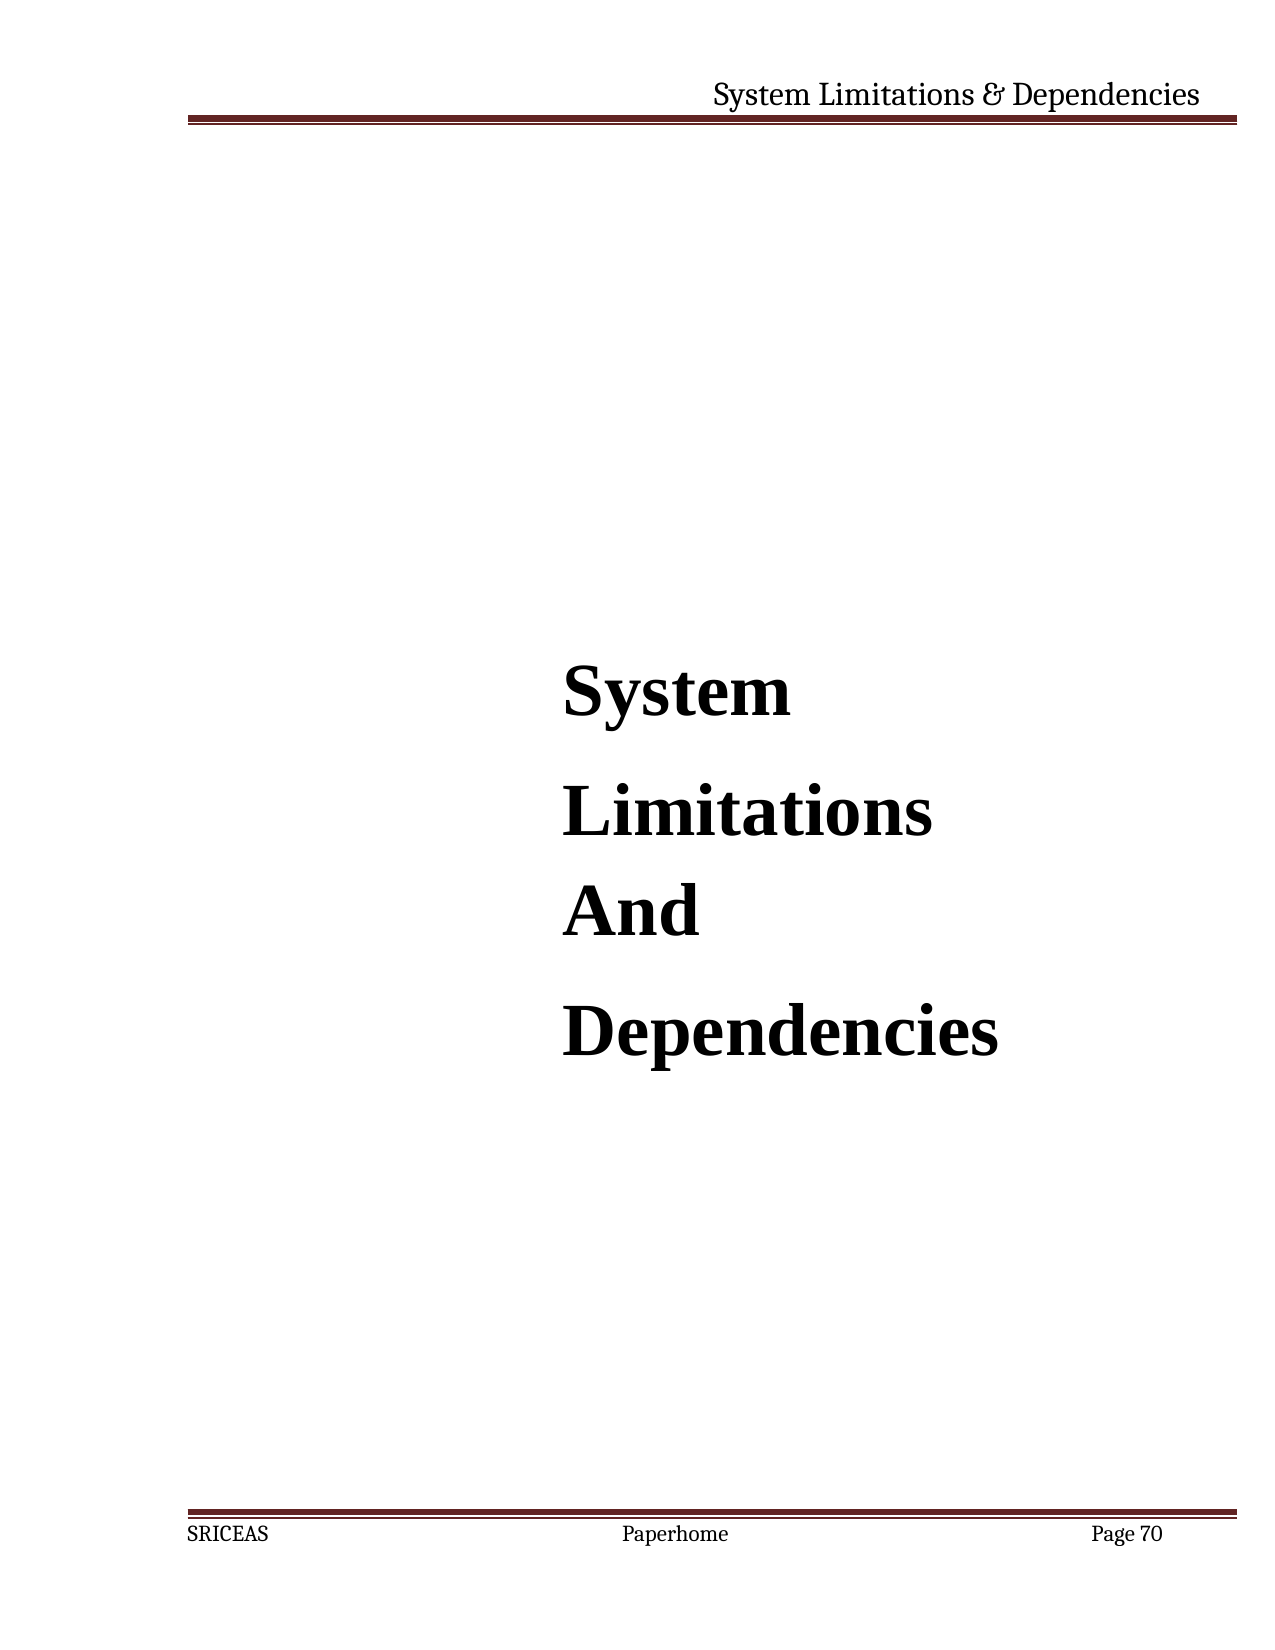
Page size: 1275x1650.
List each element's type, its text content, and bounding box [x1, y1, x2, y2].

text System [487, 646, 1237, 732]
text Limitations And [487, 766, 1237, 951]
text Dependencies [487, 985, 1237, 1071]
